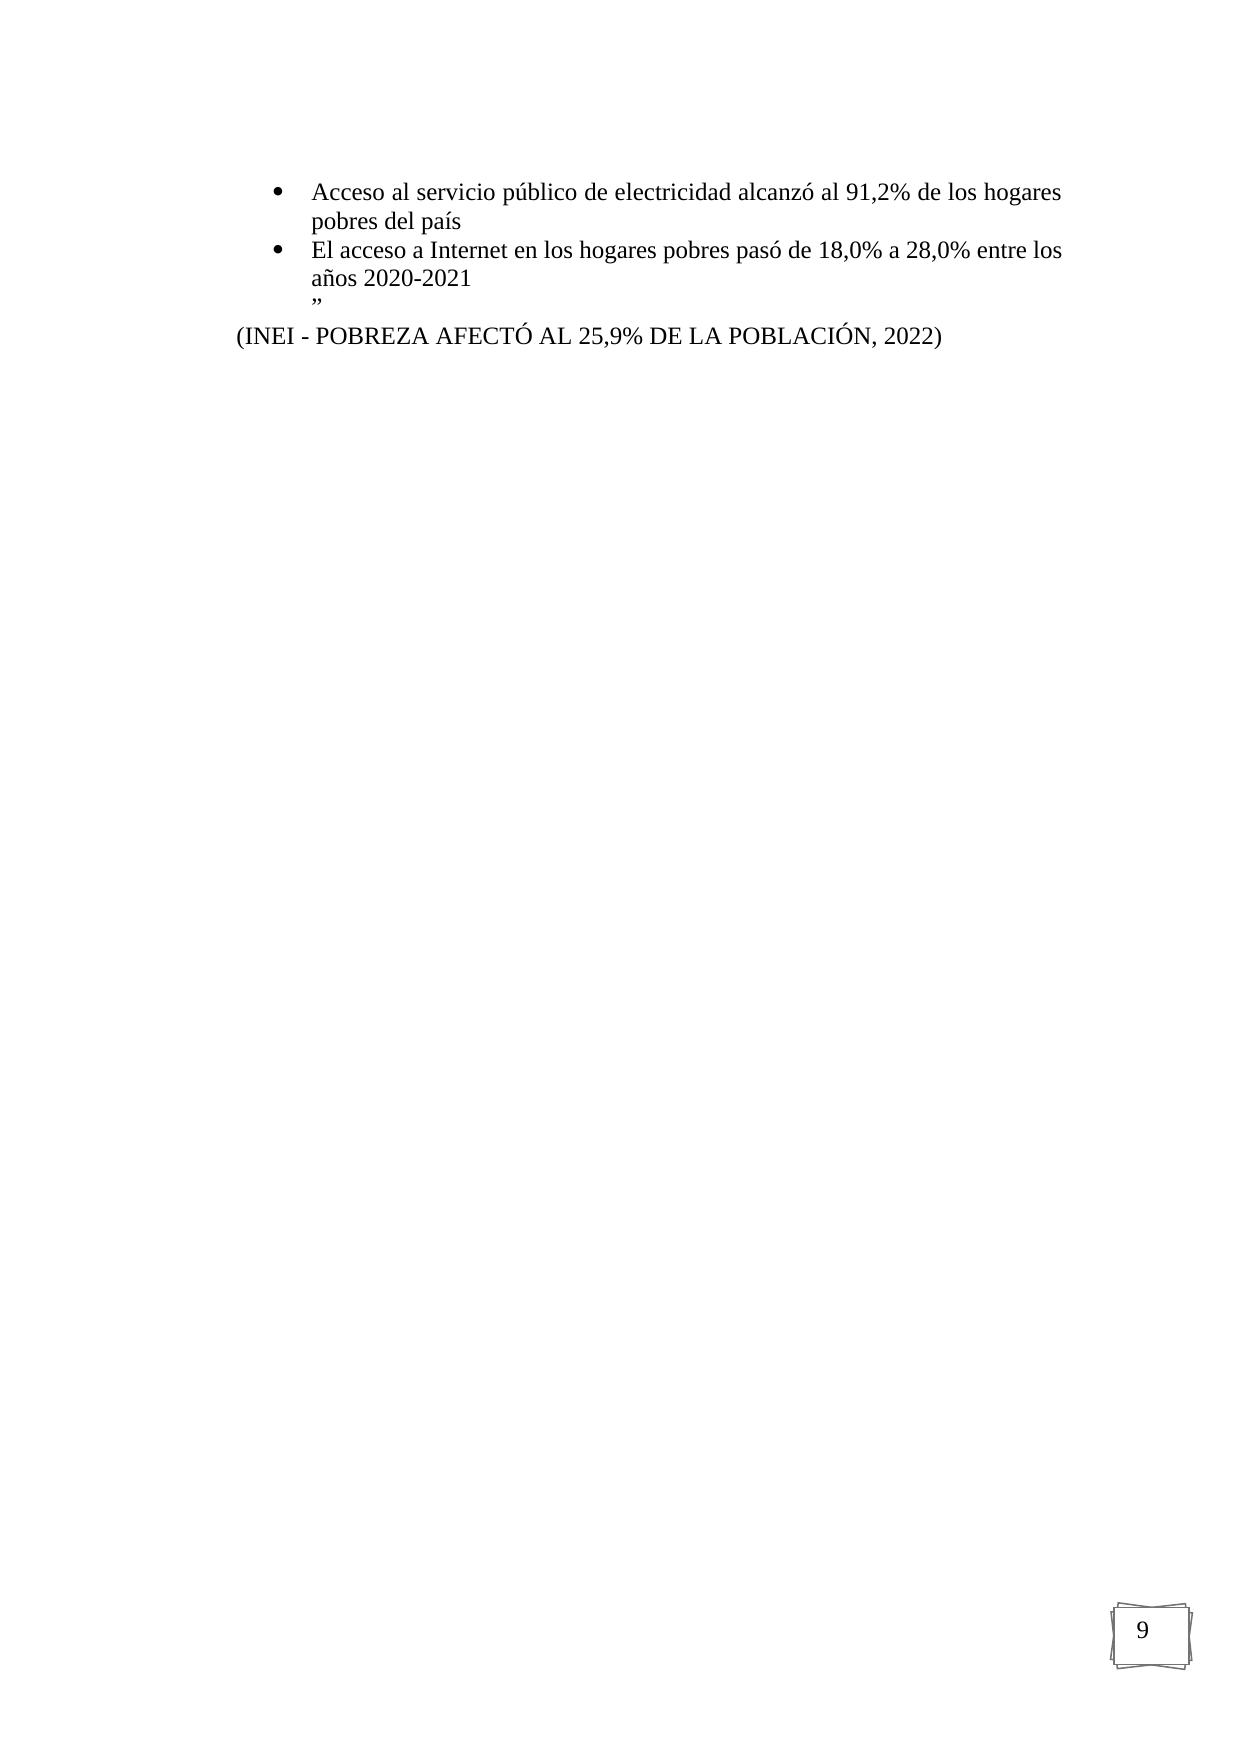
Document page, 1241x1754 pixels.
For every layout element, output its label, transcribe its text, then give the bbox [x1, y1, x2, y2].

list Acceso al servicio público de electricidad alcanzó al 91,2% de los hogares pobres del país [274, 177, 1063, 235]
list El acceso a Internet en los hogares pobres pasó de 18,0% a 28,0% entre los años 2020-2021 [274, 235, 1063, 292]
list ” [311, 292, 1063, 321]
